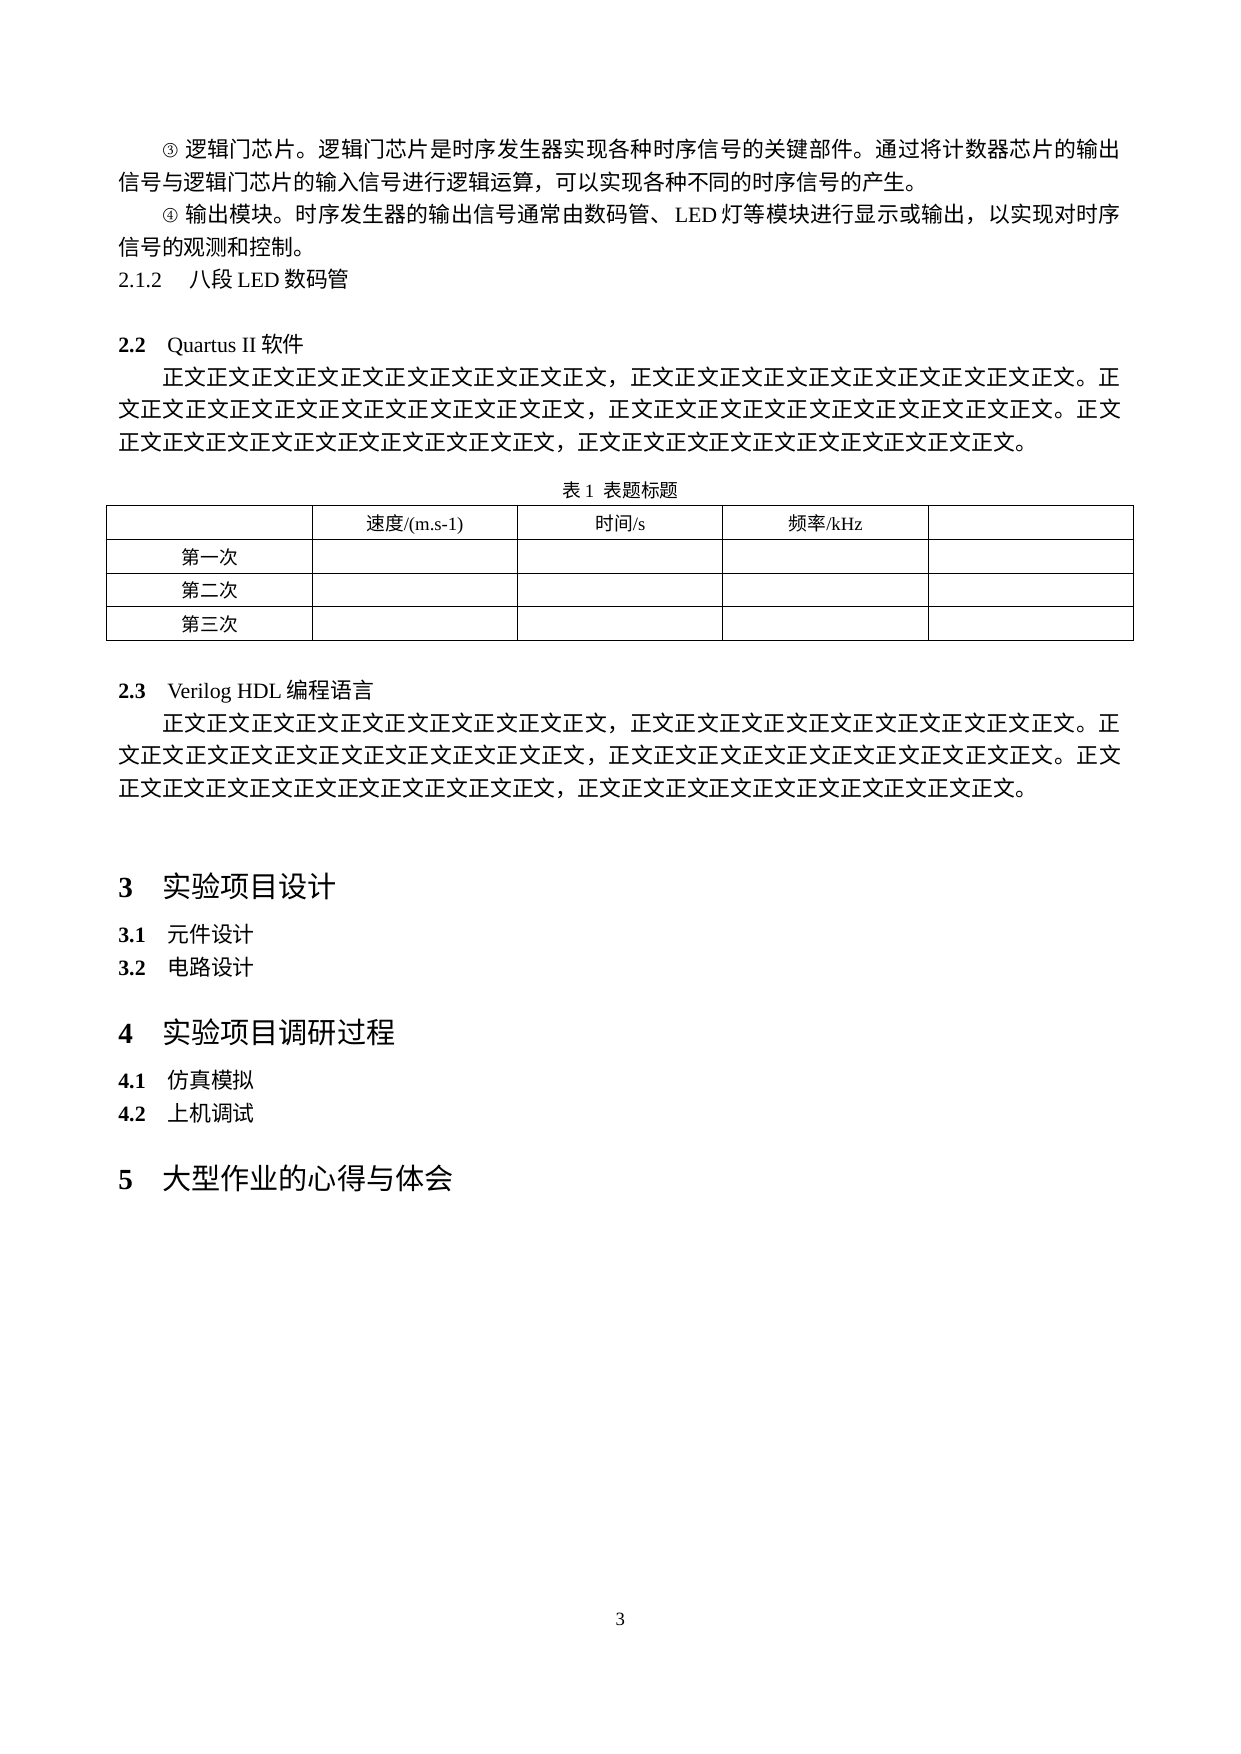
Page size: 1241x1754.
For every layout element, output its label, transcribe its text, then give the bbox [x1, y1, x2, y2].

table_cell 第三次 [107, 607, 312, 639]
table_header [929, 506, 1133, 539]
text Verilog HDL编程语言 [118, 673, 1122, 706]
text Quartus II软件 [118, 327, 1122, 359]
table_cell [313, 574, 517, 606]
text 电路设计 [118, 949, 1122, 982]
table_cell [929, 540, 1133, 572]
text 元件设计 [118, 917, 1122, 949]
table_cell 第一次 [107, 540, 312, 572]
table_header 频率/kHz [723, 506, 928, 539]
text 实验项目设计 [118, 852, 1122, 917]
table_cell [518, 574, 722, 606]
text 上机调试 [118, 1096, 1122, 1128]
table_header 时间/s [518, 506, 722, 539]
table_cell [313, 607, 517, 639]
text 大型作业的心得与体会 [118, 1144, 1122, 1209]
table_cell [723, 540, 928, 572]
text 正文正文正文正文正文正文正文正文正文正文，正文正文正文正文正文正文正文正文正文正文。正文正文正文正文正文正文正文正文正文正文正文，正文正文正文正文正文正文正文正文正文正文。正文正文正文正文正文正文正文正文正文正文正文，正文正文正文正文正文正文正文正文正文正文。 [118, 359, 1122, 457]
table_cell [518, 607, 722, 639]
list 八段LED数码管 [118, 262, 1122, 294]
text 正文正文正文正文正文正文正文正文正文正文，正文正文正文正文正文正文正文正文正文正文。正文正文正文正文正文正文正文正文正文正文正文，正文正文正文正文正文正文正文正文正文正文。正文正文正文正文正文正文正文正文正文正文正文，正文正文正文正文正文正文正文正文正文正文。 [118, 706, 1122, 803]
table_header [107, 506, 312, 539]
table_cell [313, 540, 517, 572]
table_cell 第二次 [107, 574, 312, 606]
text 仿真模拟 [118, 1063, 1122, 1096]
table_cell [723, 574, 928, 606]
table_header 速度/(m.s-1) [313, 506, 517, 539]
text 实验项目调研过程 [118, 998, 1122, 1063]
text 表1 表题标题 [118, 473, 1122, 505]
table_cell [929, 607, 1133, 639]
text ④ 输出模块。时序发生器的输出信号通常由数码管、LED灯等模块进行显示或输出，以实现对时序信号的观测和控制。 [118, 197, 1122, 262]
table_cell [518, 540, 722, 572]
text ③ 逻辑门芯片。逻辑门芯片是时序发生器实现各种时序信号的关键部件。通过将计数器芯片的输出信号与逻辑门芯片的输入信号进行逻辑运算，可以实现各种不同的时序信号的产生。 [118, 132, 1122, 197]
table_cell [723, 607, 928, 639]
table_cell [929, 574, 1133, 606]
